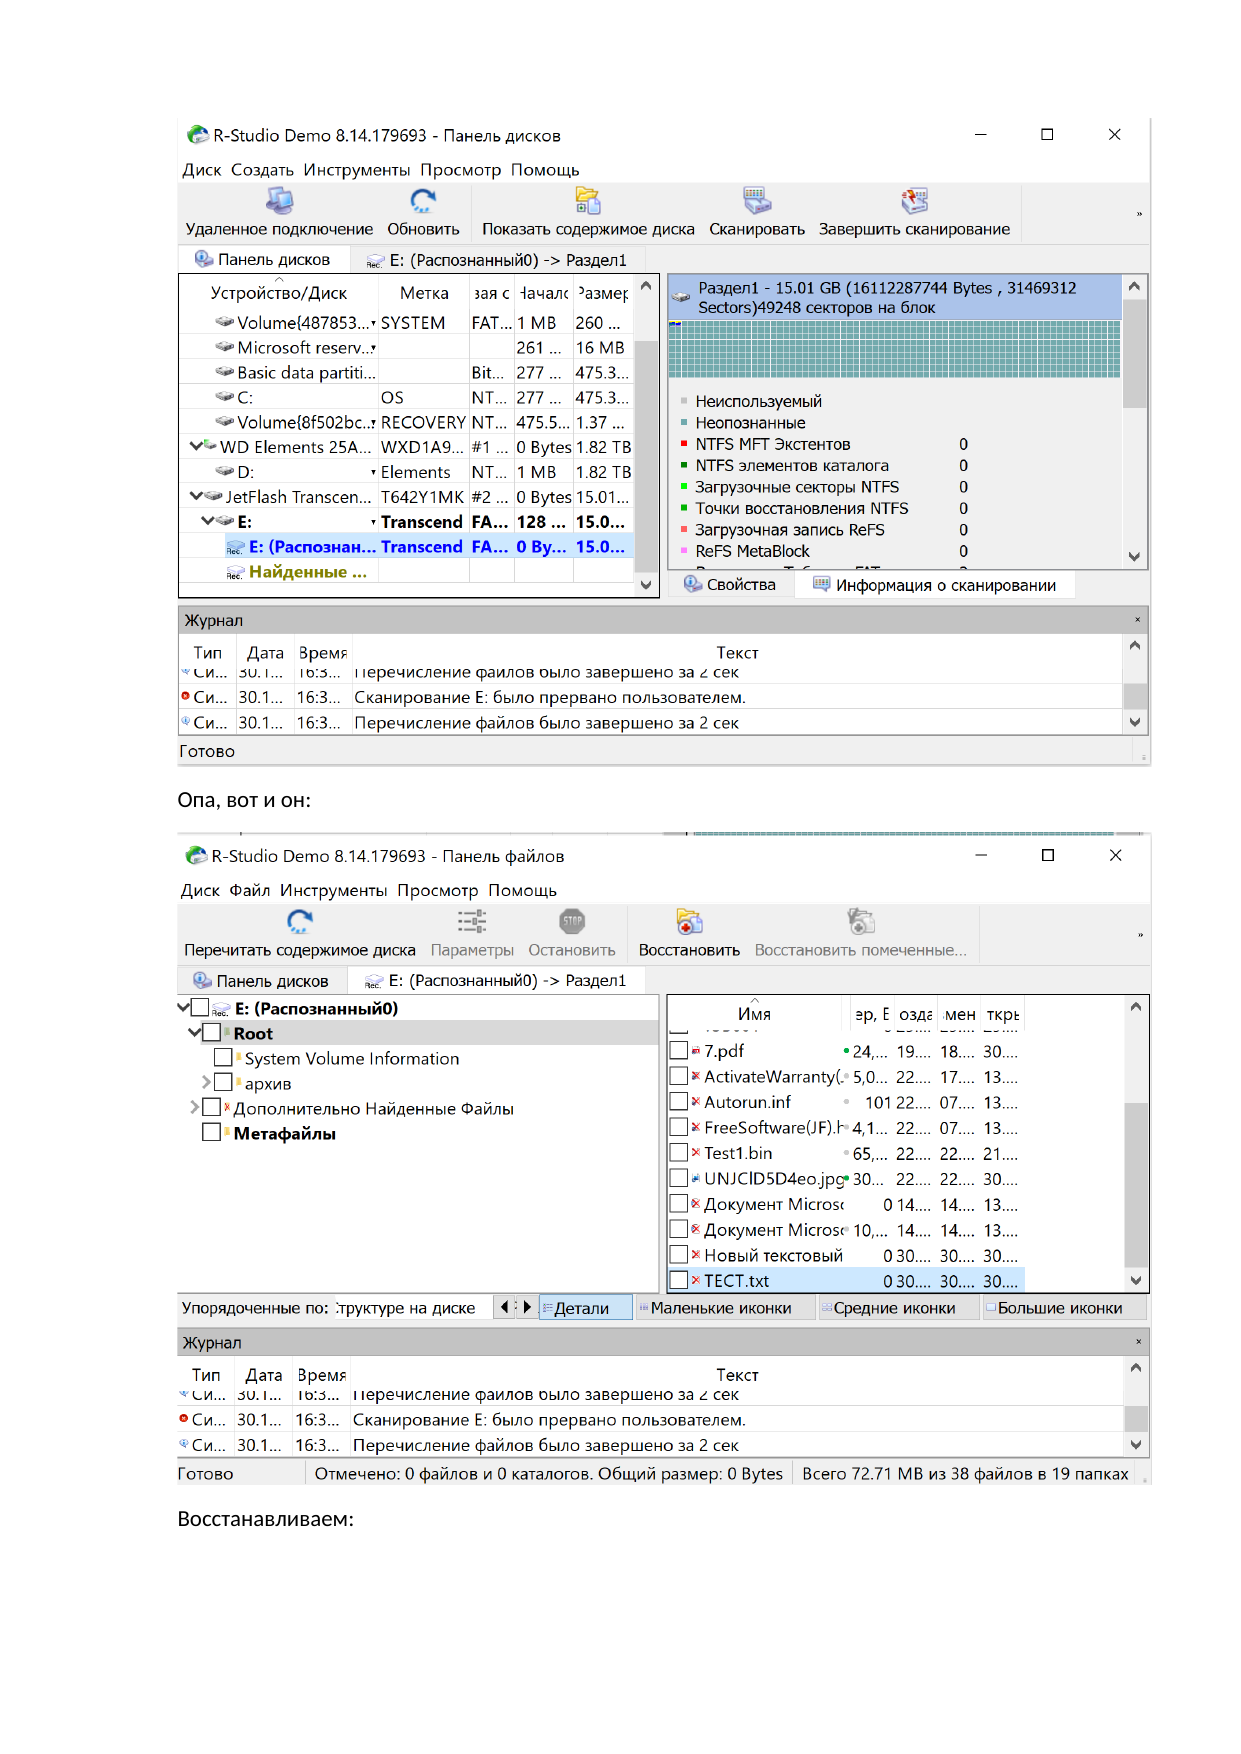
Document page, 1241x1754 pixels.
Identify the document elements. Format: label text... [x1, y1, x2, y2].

picture [177, 832, 1152, 1485]
picture [177, 118, 1152, 767]
text Восстанавливаем: [177, 1504, 1152, 1532]
text Опа, вот и он: [177, 785, 1152, 813]
